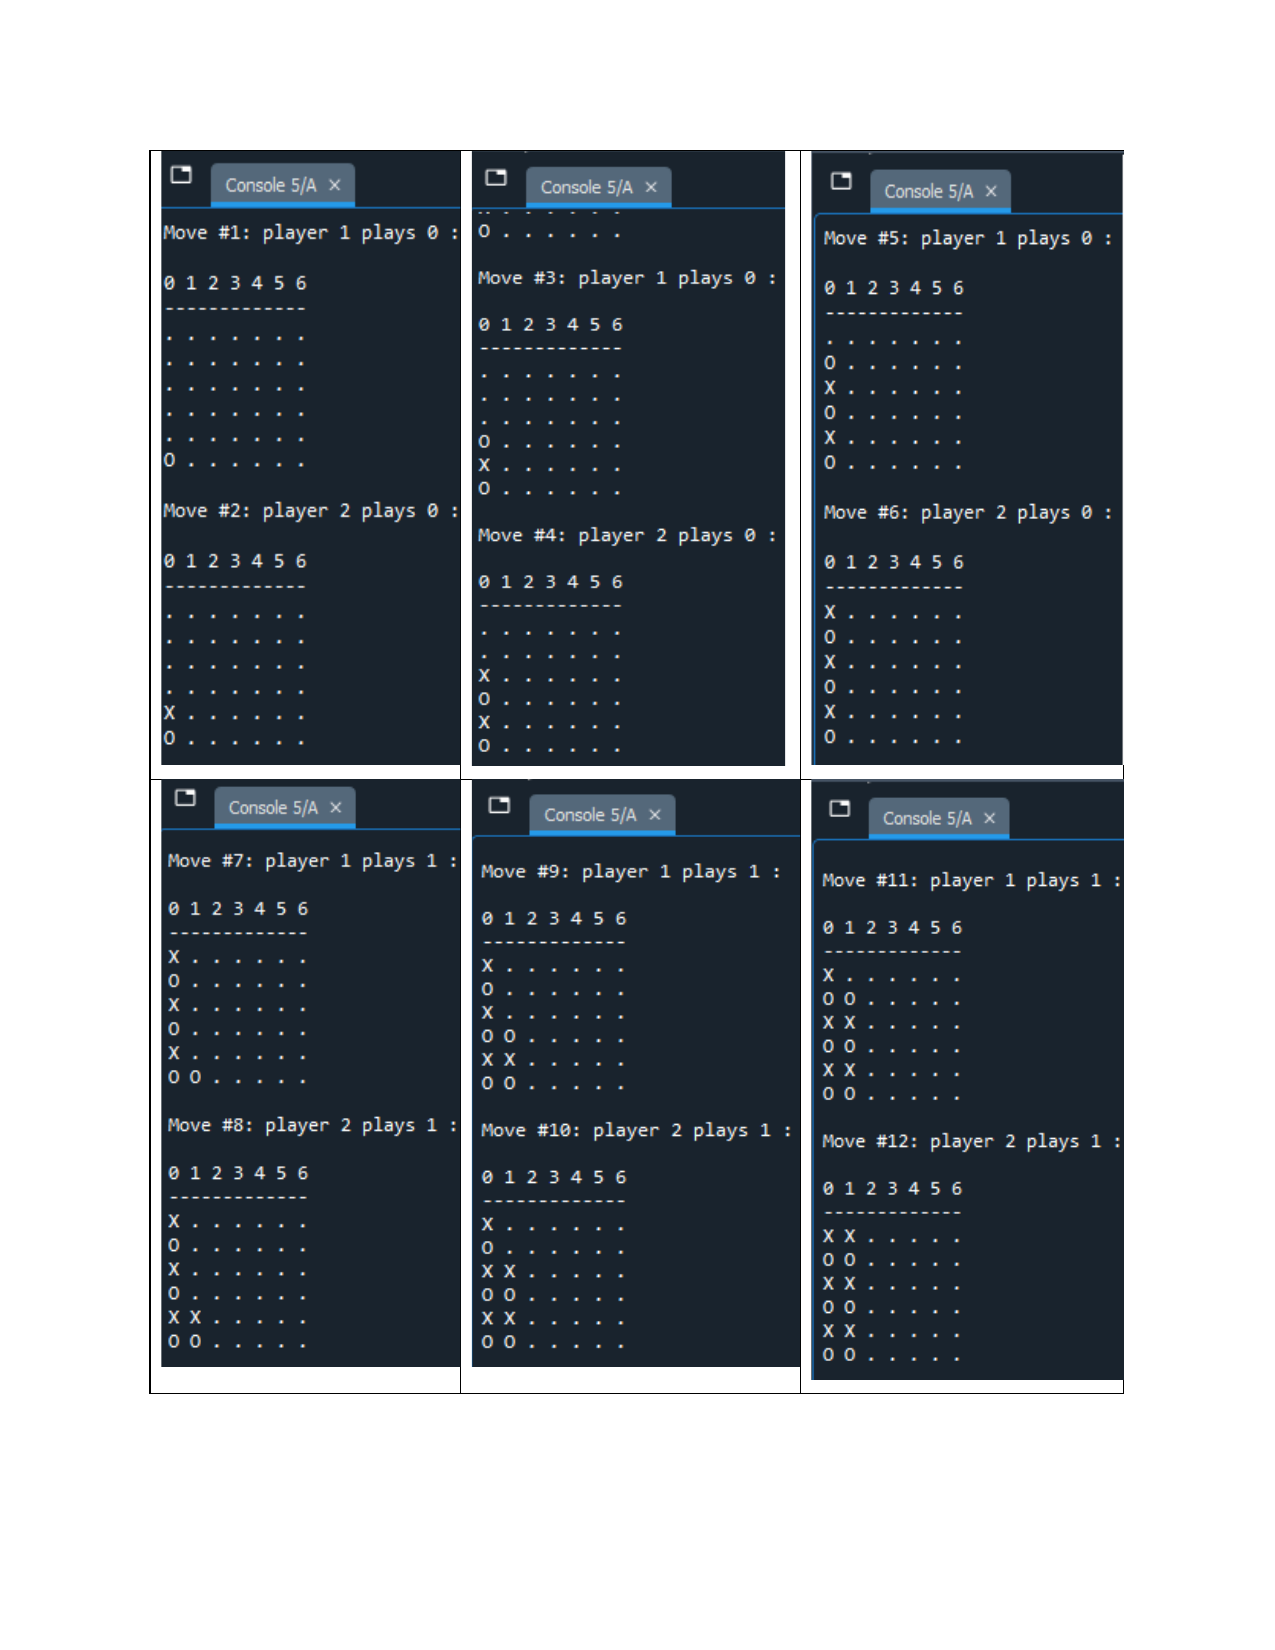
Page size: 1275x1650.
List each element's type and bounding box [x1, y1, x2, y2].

table_header [801, 151, 1123, 779]
picture [161, 779, 461, 1367]
table_cell [801, 780, 1123, 1393]
picture [161, 151, 461, 765]
picture [471, 779, 801, 1367]
picture [471, 151, 786, 766]
picture [811, 779, 1124, 1380]
picture [811, 151, 1124, 765]
table_cell [151, 780, 460, 1393]
table_header [151, 151, 460, 779]
table_cell [461, 780, 800, 1393]
table_header [461, 151, 800, 779]
